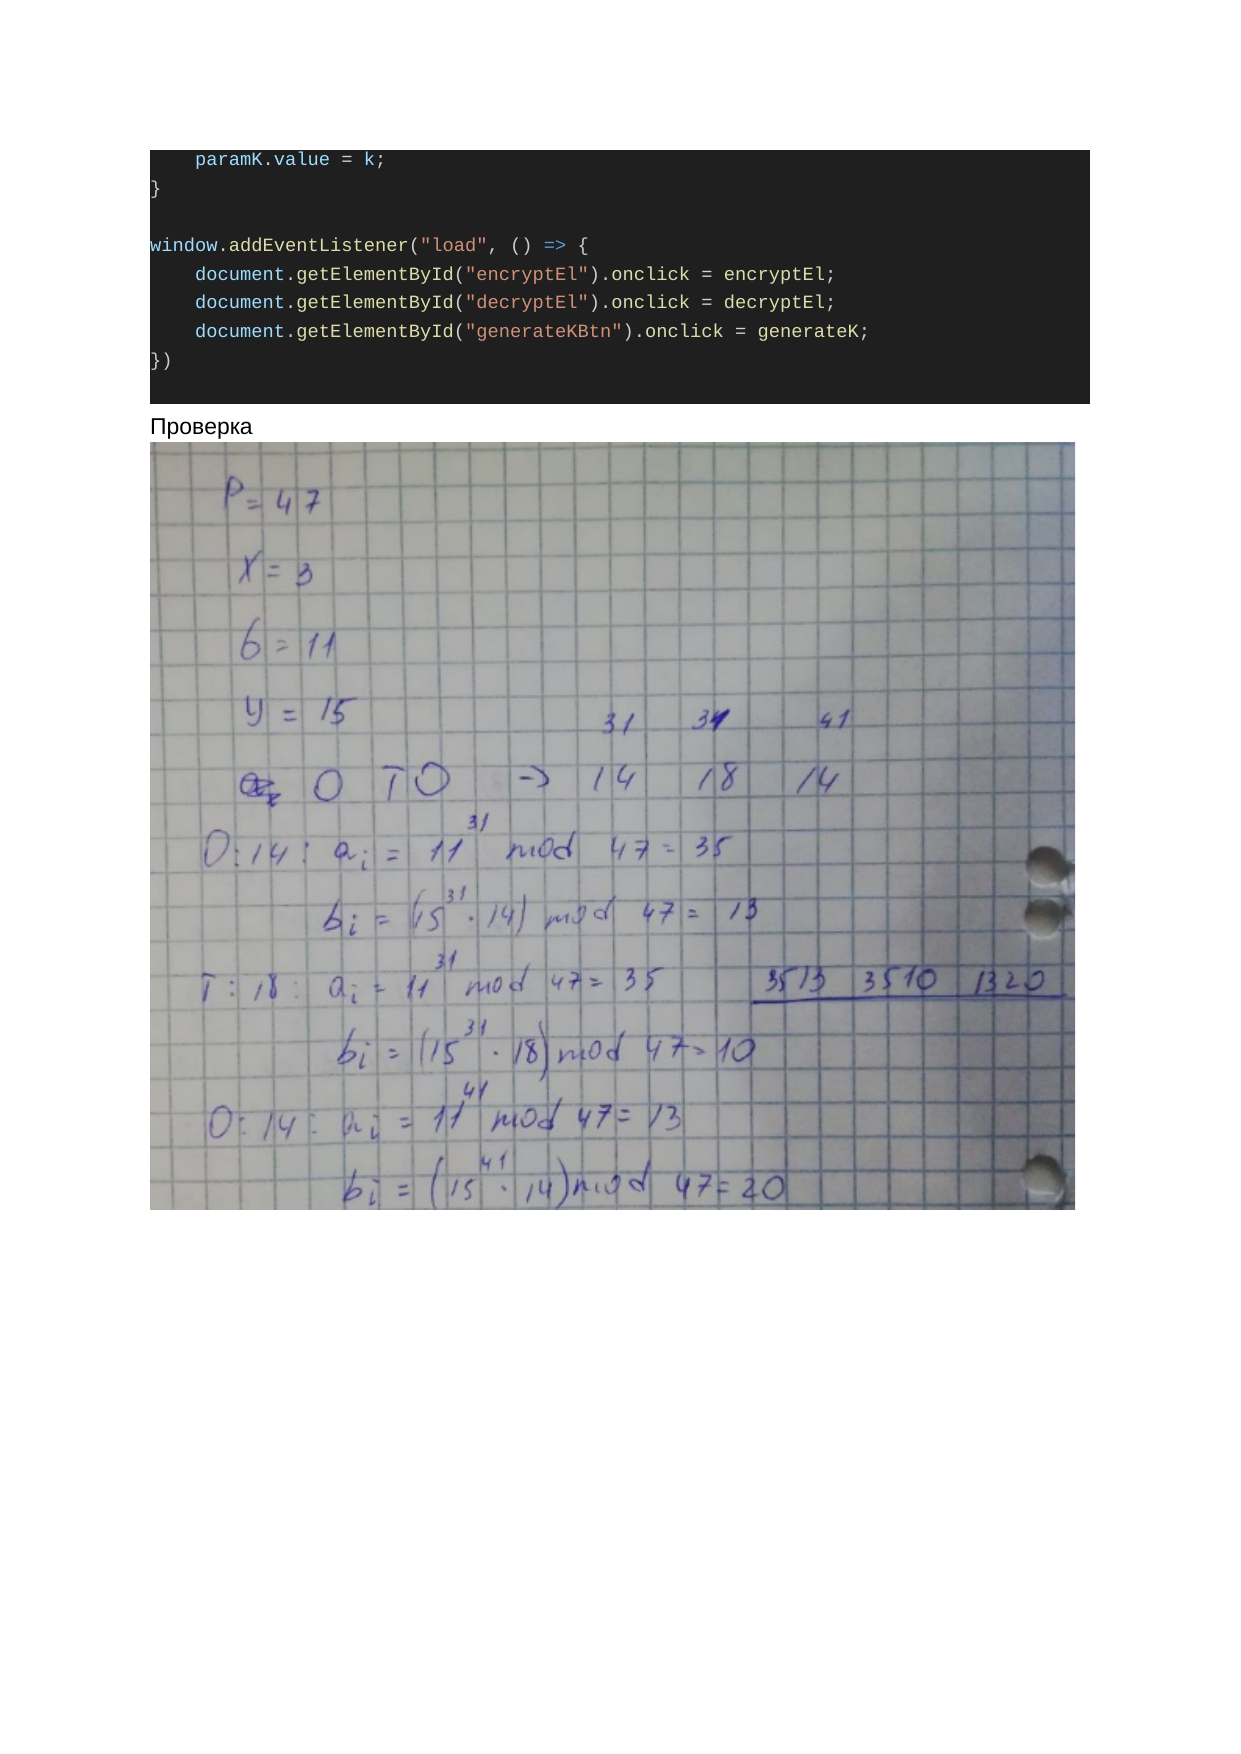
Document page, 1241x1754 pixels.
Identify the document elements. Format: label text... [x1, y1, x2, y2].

picture [150, 442, 1075, 1210]
text }) [150, 351, 1090, 372]
text Проверка [150, 413, 1090, 439]
text window.addEventListener("load", () => { [150, 236, 1090, 257]
text document.getElementById("decryptEl").onclick = decryptEl; [150, 293, 1090, 314]
text paramK.value = k; [150, 150, 1090, 171]
text document.getElementById("generateKBtn").onclick = generateK; [150, 322, 1090, 343]
text document.getElementById("encryptEl").onclick = encryptEl; [150, 264, 1090, 286]
text } [150, 179, 1090, 200]
